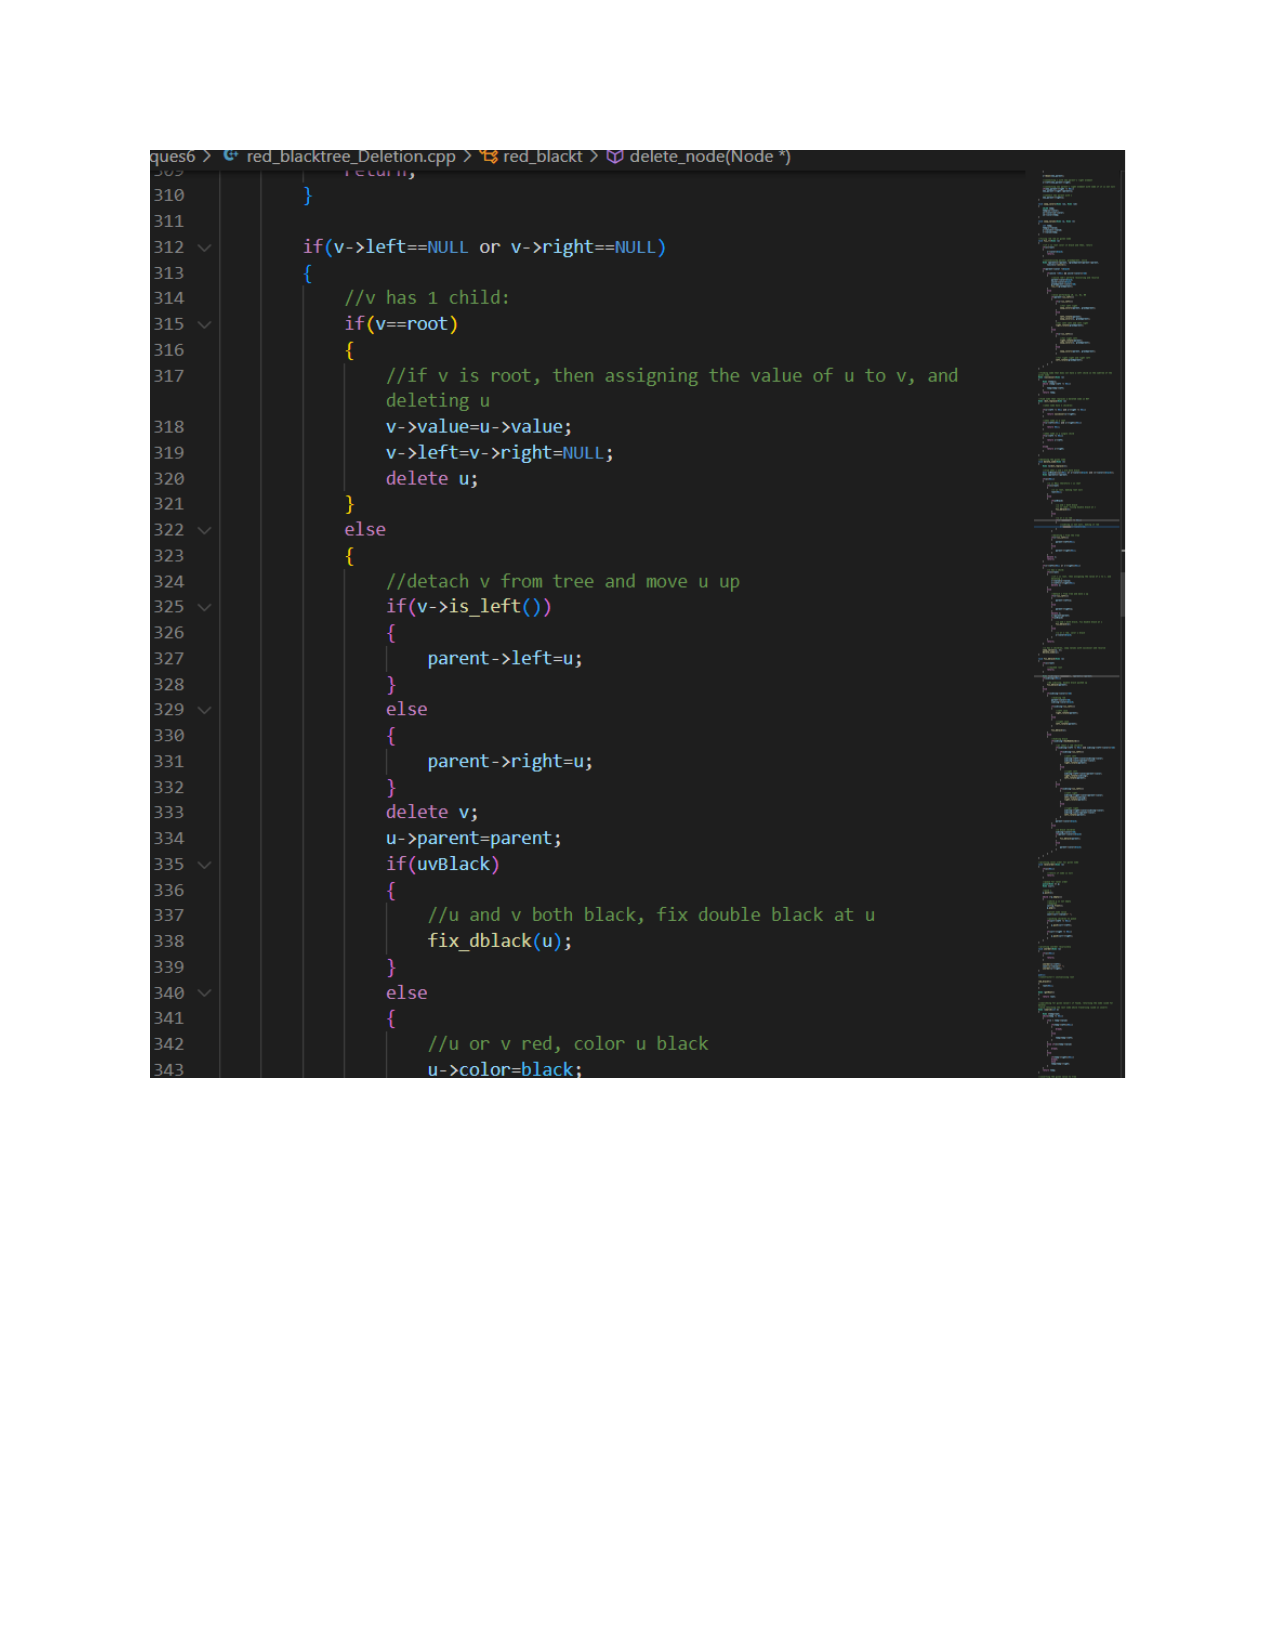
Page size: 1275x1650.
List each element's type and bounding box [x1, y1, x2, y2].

picture [150, 150, 1125, 1078]
